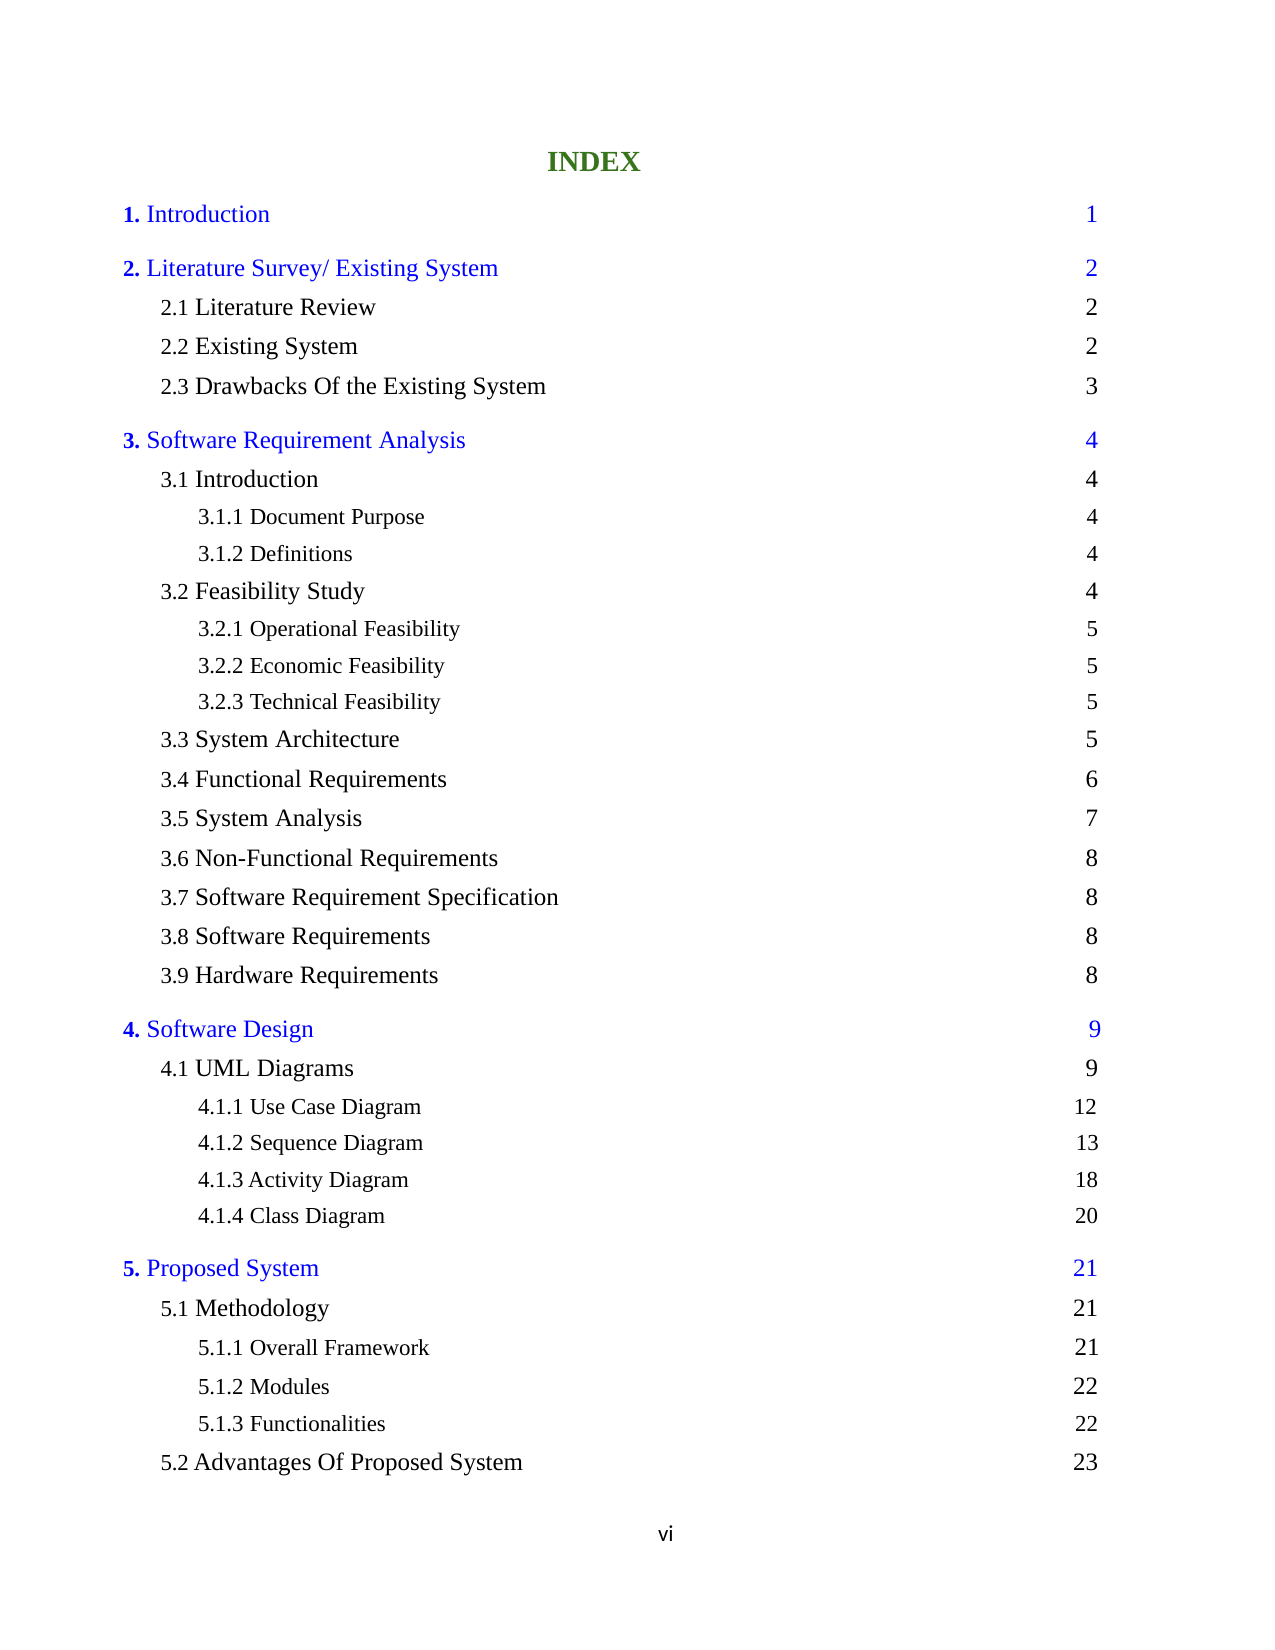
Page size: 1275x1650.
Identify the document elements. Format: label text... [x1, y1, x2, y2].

list Introduction 4 [160, 464, 1244, 493]
list Definitions 4 [198, 540, 1244, 566]
list Sequence Diagram 13 [198, 1129, 1244, 1156]
list Overall Framework 21 [198, 1332, 1244, 1361]
list Existing System 2 [160, 331, 1244, 360]
list UML Diagrams 9 [160, 1053, 1244, 1082]
list System Architecture 5 [160, 724, 1244, 753]
list Class Diagram 20 [198, 1202, 1244, 1229]
list Software Requirements 8 [160, 921, 1244, 950]
list Drawbacks Of the Existing System 3 [160, 371, 1244, 399]
list Functionalities 22 [198, 1410, 1244, 1437]
list Modules 22 [198, 1371, 1244, 1400]
list Technical Feasibility 5 [198, 688, 1244, 714]
list Operational Feasibility 5 [198, 615, 1244, 642]
list Non-Functional Requirements 8 [160, 843, 1244, 871]
list Software Design 9 [123, 1014, 1244, 1043]
list System Analysis 7 [160, 803, 1244, 832]
list Hardware Requirements 8 [160, 960, 1244, 989]
list Use Case Diagram 12 [198, 1093, 1244, 1119]
list Activity Diagram 18 [198, 1166, 1244, 1192]
list Document Purpose 4 [198, 503, 1244, 529]
list Proposed System 21 [123, 1253, 1244, 1282]
list Software Requirement Specification 8 [160, 882, 1244, 911]
list Literature Survey/ Existing System 2 [123, 253, 1244, 282]
list Functional Requirements 6 [160, 764, 1244, 793]
text INDEX [87, 144, 1179, 177]
list Economic Feasibility 5 [198, 652, 1244, 678]
list Advantages Of Proposed System 23 [160, 1447, 1244, 1476]
list Feasibility Study 4 [160, 576, 1244, 605]
list Literature Review 2 [160, 292, 1244, 321]
list Software Requirement Analysis 4 [123, 425, 1244, 453]
list Introduction 1 [123, 199, 1244, 228]
list Methodology 21 [160, 1293, 1244, 1321]
